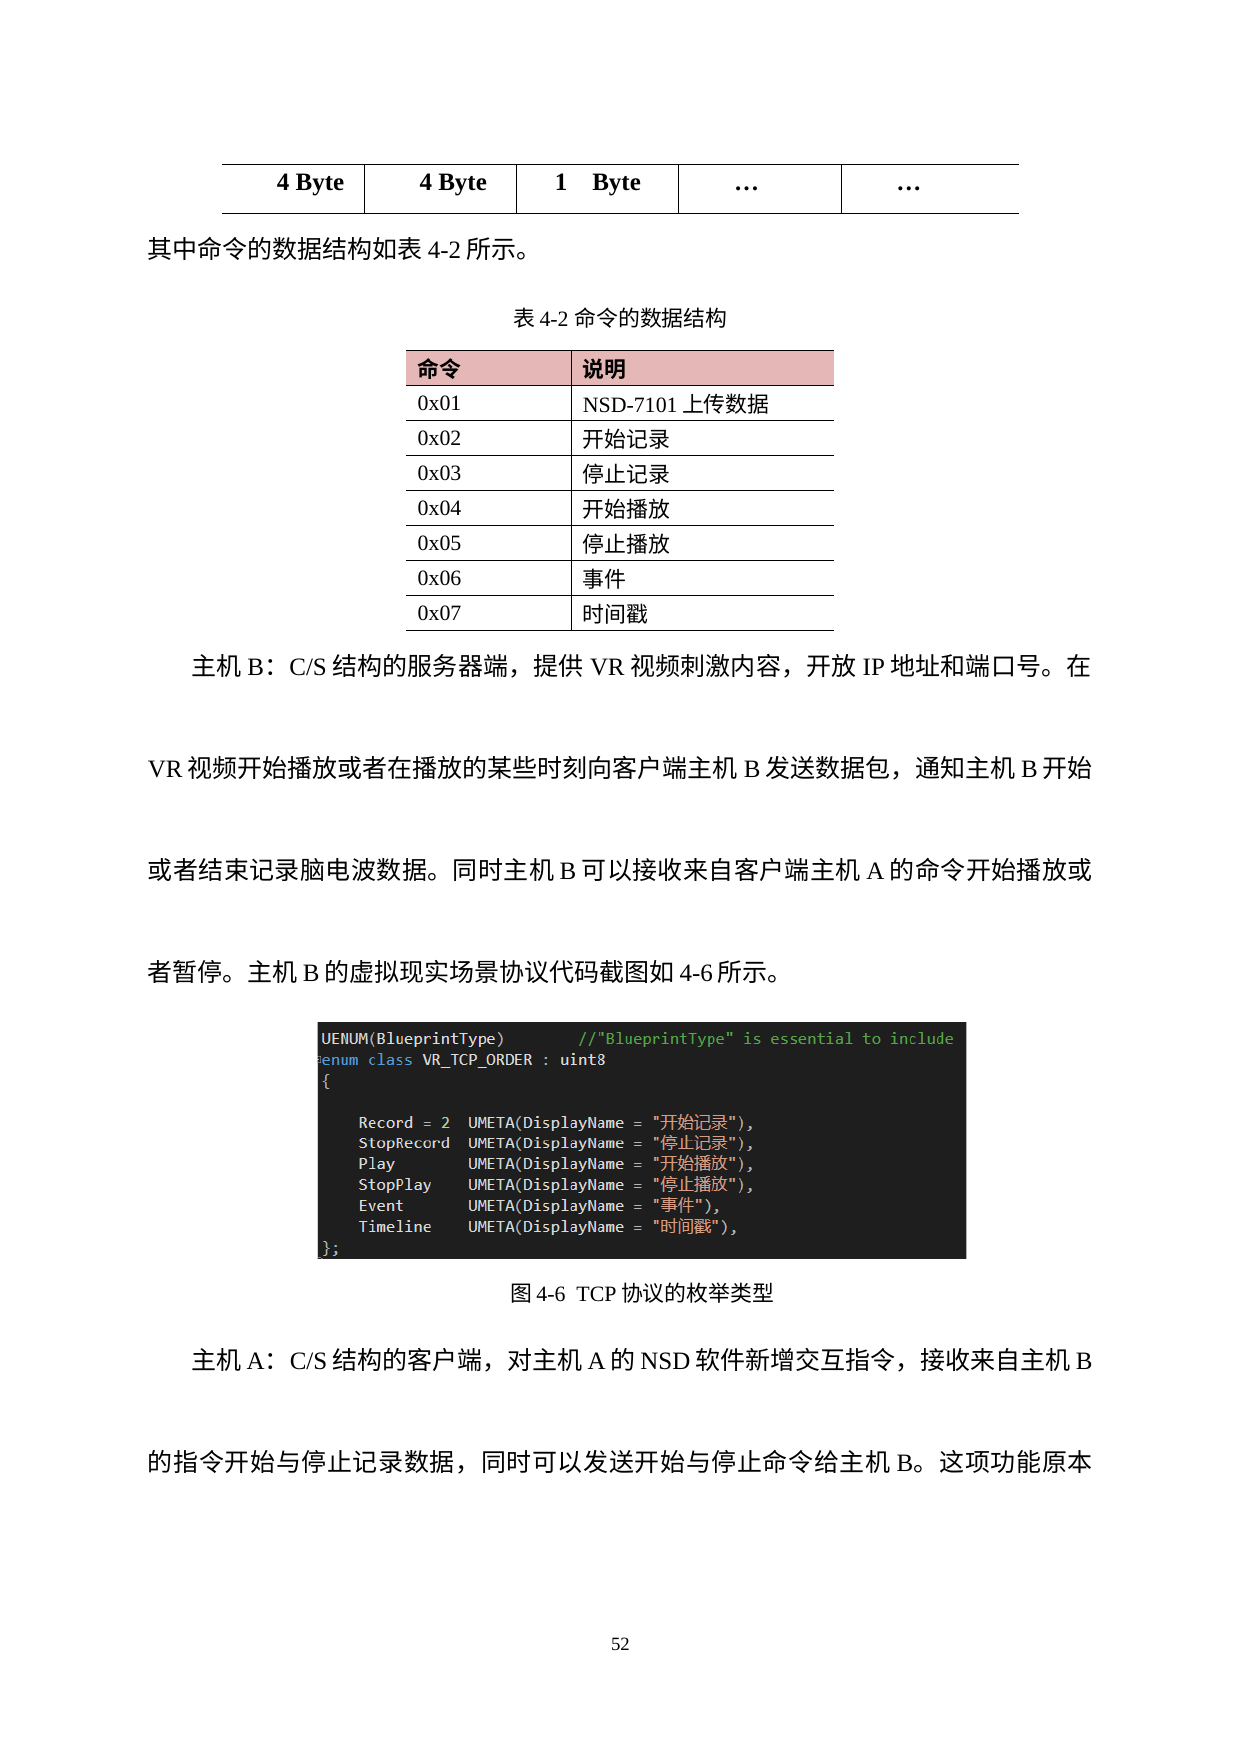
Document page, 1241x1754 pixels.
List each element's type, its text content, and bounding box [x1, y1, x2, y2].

table_cell … [679, 165, 841, 213]
table_cell 事件 [572, 561, 834, 595]
table_cell 4 Byte [222, 165, 364, 213]
table_cell 开始播放 [572, 491, 834, 525]
table_cell 0x02 [406, 421, 571, 455]
text 其中命令的数据结构如表4-2所示。 [148, 214, 1092, 282]
text 图4-6 TCP协议的枚举类型 [148, 1275, 1092, 1309]
table_cell 时间戳 [572, 596, 834, 630]
table_cell 0x06 [406, 561, 571, 595]
table_cell 开始记录 [572, 421, 834, 455]
picture [317, 1022, 967, 1259]
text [148, 1324, 1092, 1494]
text 主机B：C/S结构的服务器端，提供VR视频刺激内容，开放IP地址和端口号。在VR视频开始播放或者在播放的某些时刻向客户端主机B发送数据包，通知主机B开始或者结束记录脑电波数据。同时主机B可以接收来自客户端主机A的命令开始播放或者暂停。主机B的虚拟现实场景协议代码截图如4-6所示。 [148, 631, 1092, 1004]
table_cell 0x05 [406, 526, 571, 560]
table_cell 0x03 [406, 456, 571, 490]
table_cell 停止播放 [572, 526, 834, 560]
table_cell 0x01 [406, 386, 571, 420]
table_cell 0x07 [406, 596, 571, 630]
table_header 说明 [572, 351, 834, 385]
table_cell Byte [517, 165, 678, 213]
table_cell 0x04 [406, 491, 571, 525]
table_header 命令 [406, 351, 571, 385]
table_cell … [842, 165, 1018, 213]
text 表4-2 命令的数据结构 [148, 300, 1092, 334]
table_cell NSD-7101上传数据 [572, 386, 834, 420]
table_cell 停止记录 [572, 456, 834, 490]
table_cell 4 Byte [365, 165, 516, 213]
